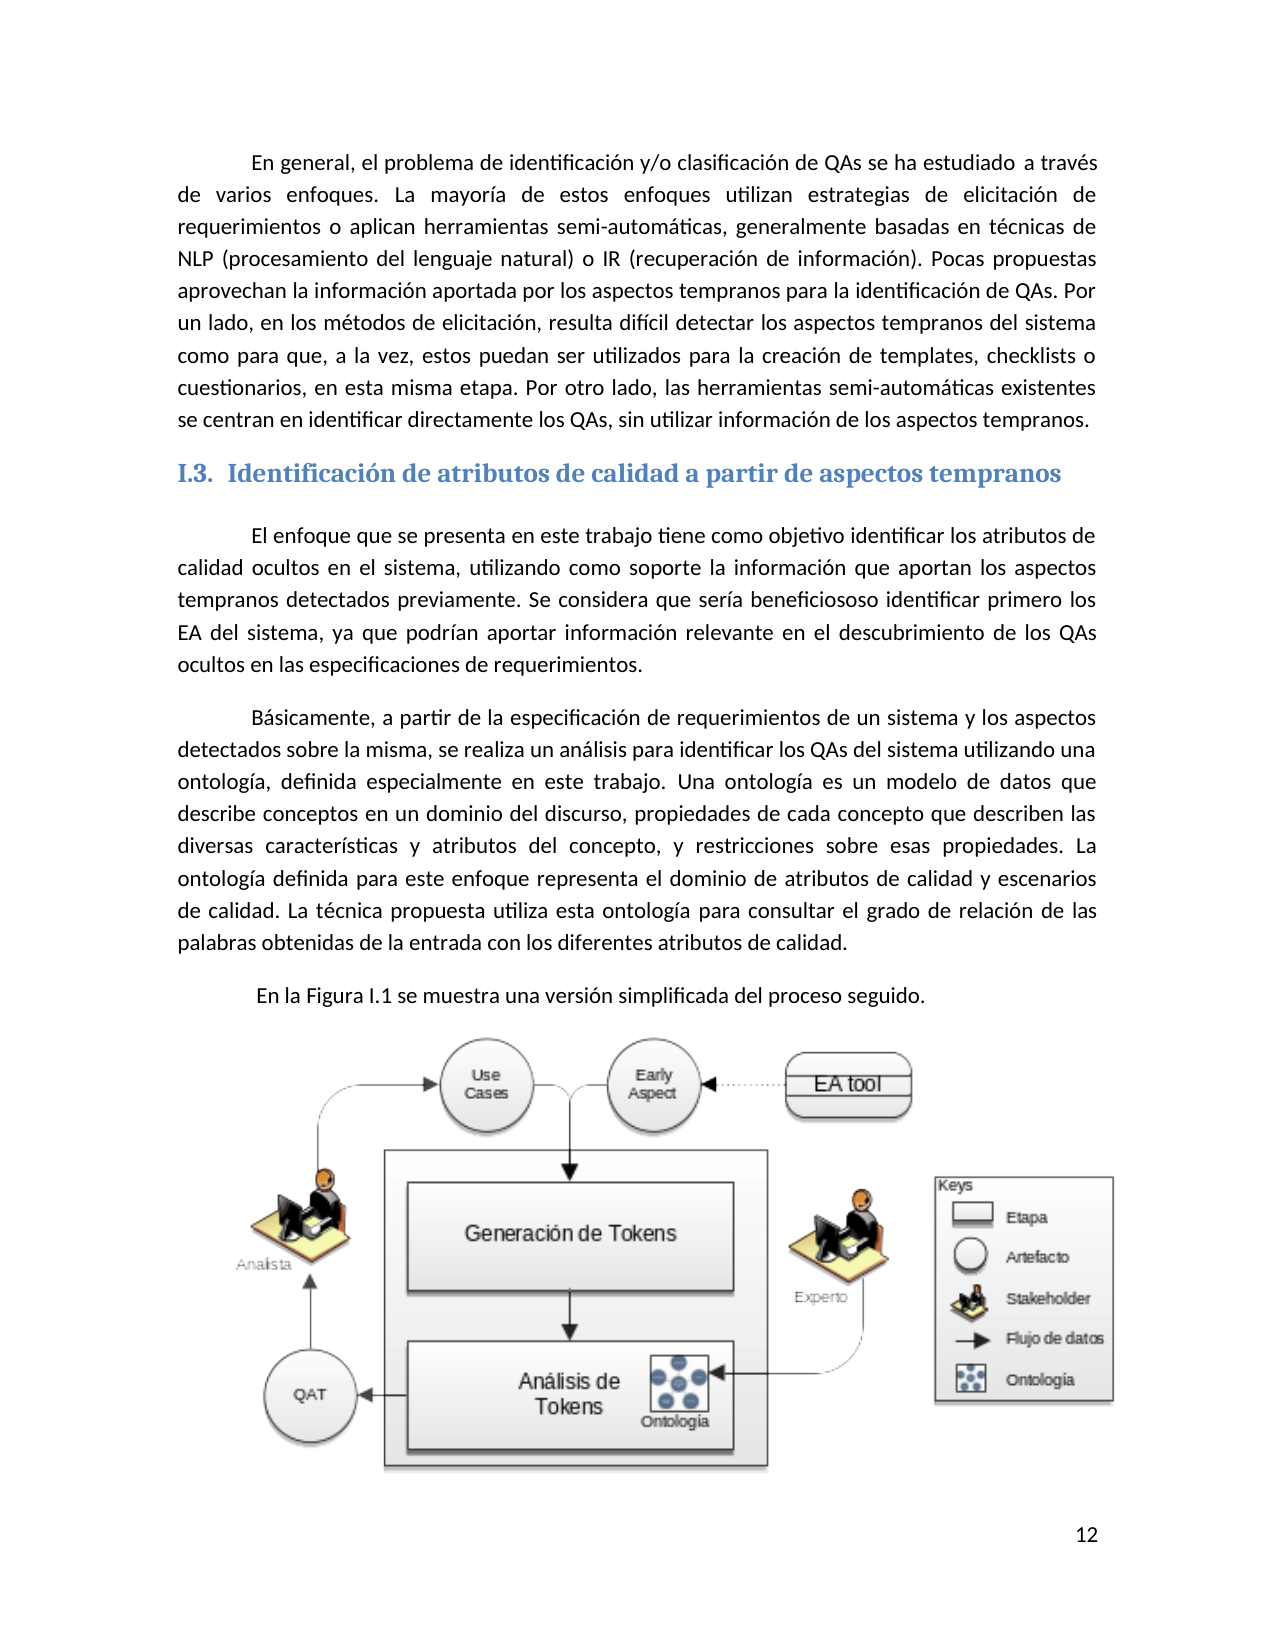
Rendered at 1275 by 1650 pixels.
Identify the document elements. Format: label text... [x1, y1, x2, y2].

text En la Figura I.1 se muestra una versión simplificada del proceso seguido. [177, 981, 1098, 1009]
subtitle Identificación de atributos de calidad a partir de aspectos tempranos [177, 458, 1098, 489]
text En general, el problema de identificación y/o clasificación de QAs se ha estudiado a través de varios enfoques. La mayoría de estos enfoques utilizan estrategias de elicitación de requerimientos o aplican herramientas semi-automáticas, generalmente basadas en técnicas de NLP (procesamiento del lenguaje natural) o IR (recuperación de información). Pocas propuestas aprovechan la información aportada por los aspectos tempranos para la identificación de QAs. Por un lado, en los métodos de elicitación, resulta difícil detectar los aspectos tempranos del sistema como para que, a la vez, estos puedan ser utilizados para la creación de templates, checklists o cuestionarios, en esta misma etapa. Por otro lado, las herramientas semi-automáticas existentes se centran en identificar directamente los QAs, sin utilizar información de los aspectos tempranos. [177, 148, 1098, 433]
text El enfoque que se presenta en este trabajo tiene como objetivo identificar los atributos de calidad ocultos en el sistema, utilizando como soporte la información que aportan los aspectos tempranos detectados previamente. Se considera que sería beneficiososo identificar primero los EA del sistema, ya que podrían aportar información relevante en el descubrimiento de los QAs ocultos en las especificaciones de requerimientos. [177, 521, 1098, 678]
text Básicamente, a partir de la especificación de requerimientos de un sistema y los aspectos detectados sobre la misma, se realiza un análisis para identificar los QAs del sistema utilizando una ontología, definida especialmente en este trabajo. Una ontología es un modelo de datos que describe conceptos en un dominio del discurso, propiedades de cada concepto que describen las diversas características y atributos del concepto, y restricciones sobre esas propiedades. La ontología definida para este enfoque representa el dominio de atributos de calidad y escenarios de calidad. La técnica propuesta utiliza esta ontología para consultar el grado de relación de las palabras obtenidas de la entrada con los diferentes atributos de calidad. [177, 703, 1098, 956]
